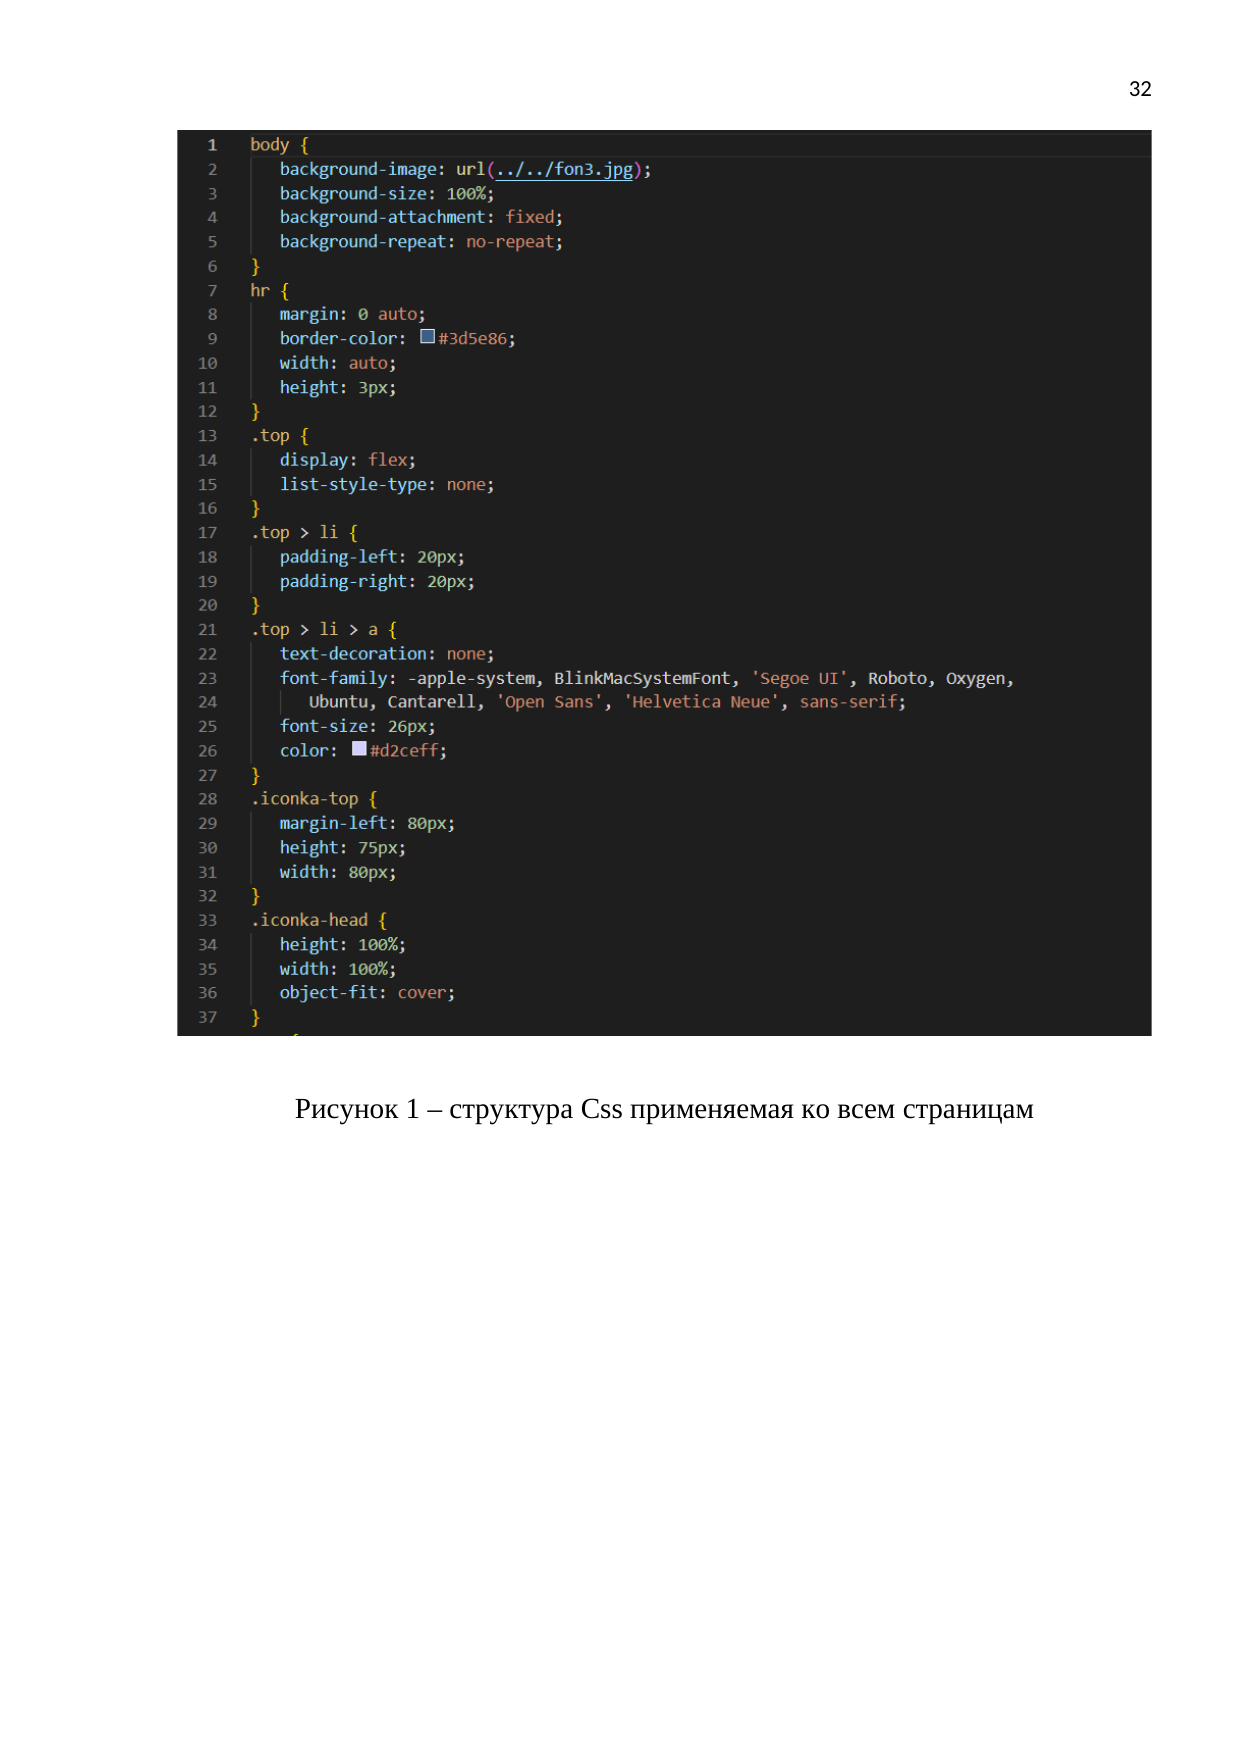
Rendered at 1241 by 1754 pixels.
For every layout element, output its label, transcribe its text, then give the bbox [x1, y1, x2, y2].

picture [177, 130, 1152, 1036]
text Рисунок 1 – структура Css применяемая ко всем страницам [177, 1091, 1152, 1125]
